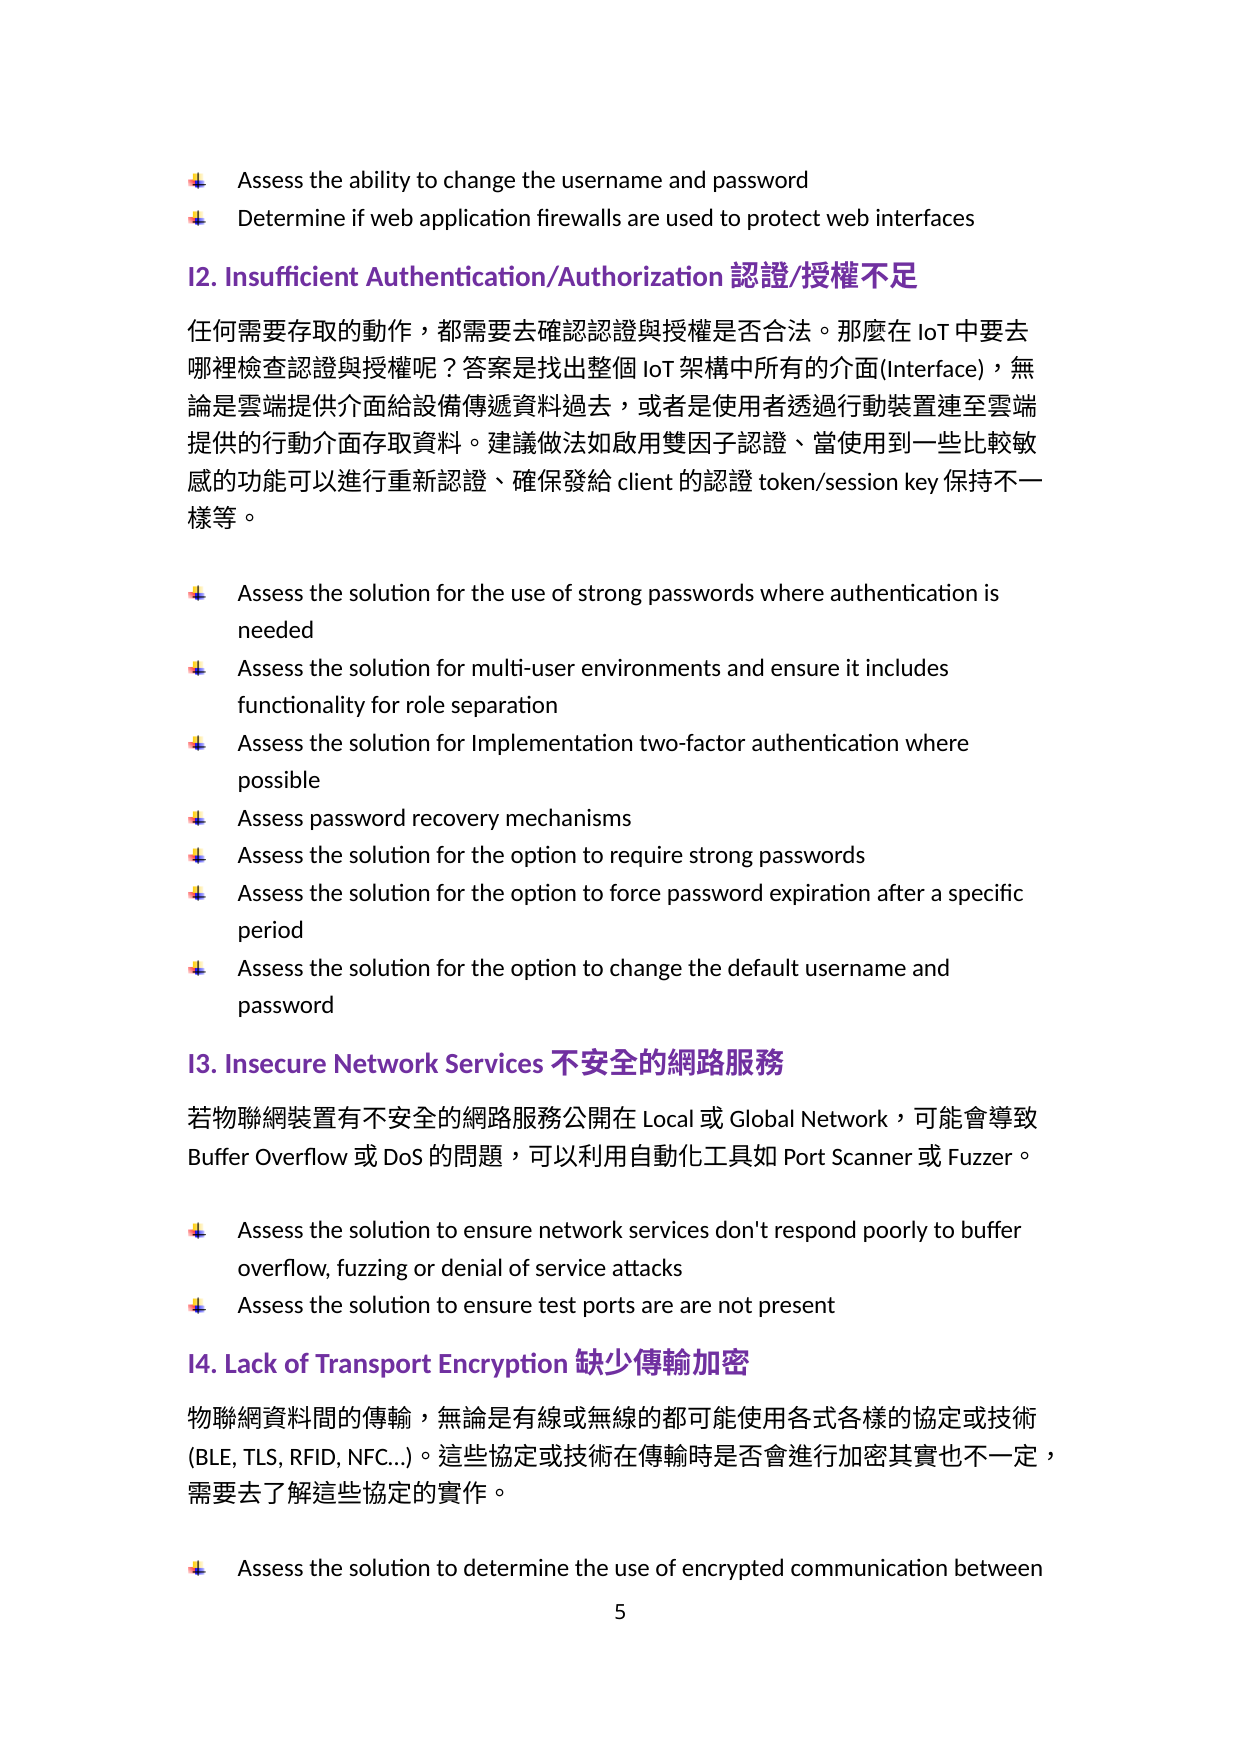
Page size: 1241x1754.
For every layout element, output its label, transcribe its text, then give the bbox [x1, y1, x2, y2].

list Assess the solution to ensure test ports are are not present [187, 1286, 1053, 1323]
text 任何需要存取的動作，都需要去確認認證與授權是否合法。那麼在IoT中要去哪裡檢查認證與授權呢？答案是找出整個IoT架構中所有的介面(Interface)，無論是雲端提供介面給設備傳遞資料過去，或者是使用者透過行動裝置連至雲端提供的行動介面存取資料。建議做法如啟用雙因子認證、當使用到一些比較敏感的功能可以進行重新認證、確保發給client的認證token/session key保持不一樣等。 [187, 311, 1053, 536]
picture [188, 1221, 206, 1239]
list Assess the solution for the option to change the default username and password [187, 948, 1053, 1023]
picture [188, 734, 206, 751]
list Assess the solution for Implementation two-factor authentication where possible [187, 723, 1053, 798]
text 若物聯網裝置有不安全的網路服務公開在Local或Global Network，可能會導致Buffer Overflow或DoS的問題，可以利用自動化工具如Port Scanner或Fuzzer。 [187, 1098, 1053, 1173]
picture [188, 884, 206, 901]
list Assess the solution for multi-user environments and ensure it includes functionality for role separation [187, 648, 1053, 723]
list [187, 1548, 1053, 1586]
picture [188, 171, 206, 189]
picture [188, 959, 206, 976]
picture [188, 809, 206, 826]
text 物聯網資料間的傳輸，無論是有線或無線的都可能使用各式各樣的協定或技術(BLE, TLS, RFID, NFC…)。這些協定或技術在傳輸時是否會進行加密其實也不一定，需要去了解這些協定的實作。 [187, 1398, 1053, 1511]
picture [188, 1296, 206, 1314]
list Assess password recovery mechanisms [187, 798, 1053, 836]
list Assess the solution to ensure network services don't respond poorly to buffer overflow, fuzzing or denial of service attacks [187, 1211, 1053, 1286]
text I4. Lack of Transport Encryption 缺少傳輸加密 [187, 1323, 1053, 1398]
list Assess the solution for the use of strong passwords where authentication is needed [187, 573, 1053, 648]
list Determine if web application firewalls are used to protect web interfaces [187, 198, 1053, 236]
list Assess the solution for the option to require strong passwords [187, 836, 1053, 873]
text I3. Insecure Network Services 不安全的網路服務 [187, 1023, 1053, 1098]
list Assess the ability to change the username and password [187, 161, 1053, 198]
picture [188, 1559, 206, 1576]
picture [188, 209, 206, 226]
picture [188, 659, 206, 676]
picture [188, 584, 206, 601]
picture [188, 846, 206, 864]
list Assess the solution for the option to force password expiration after a specific period [187, 873, 1053, 948]
text I2. Insufficient Authentication/Authorization 認證/授權不足 [187, 236, 1053, 311]
